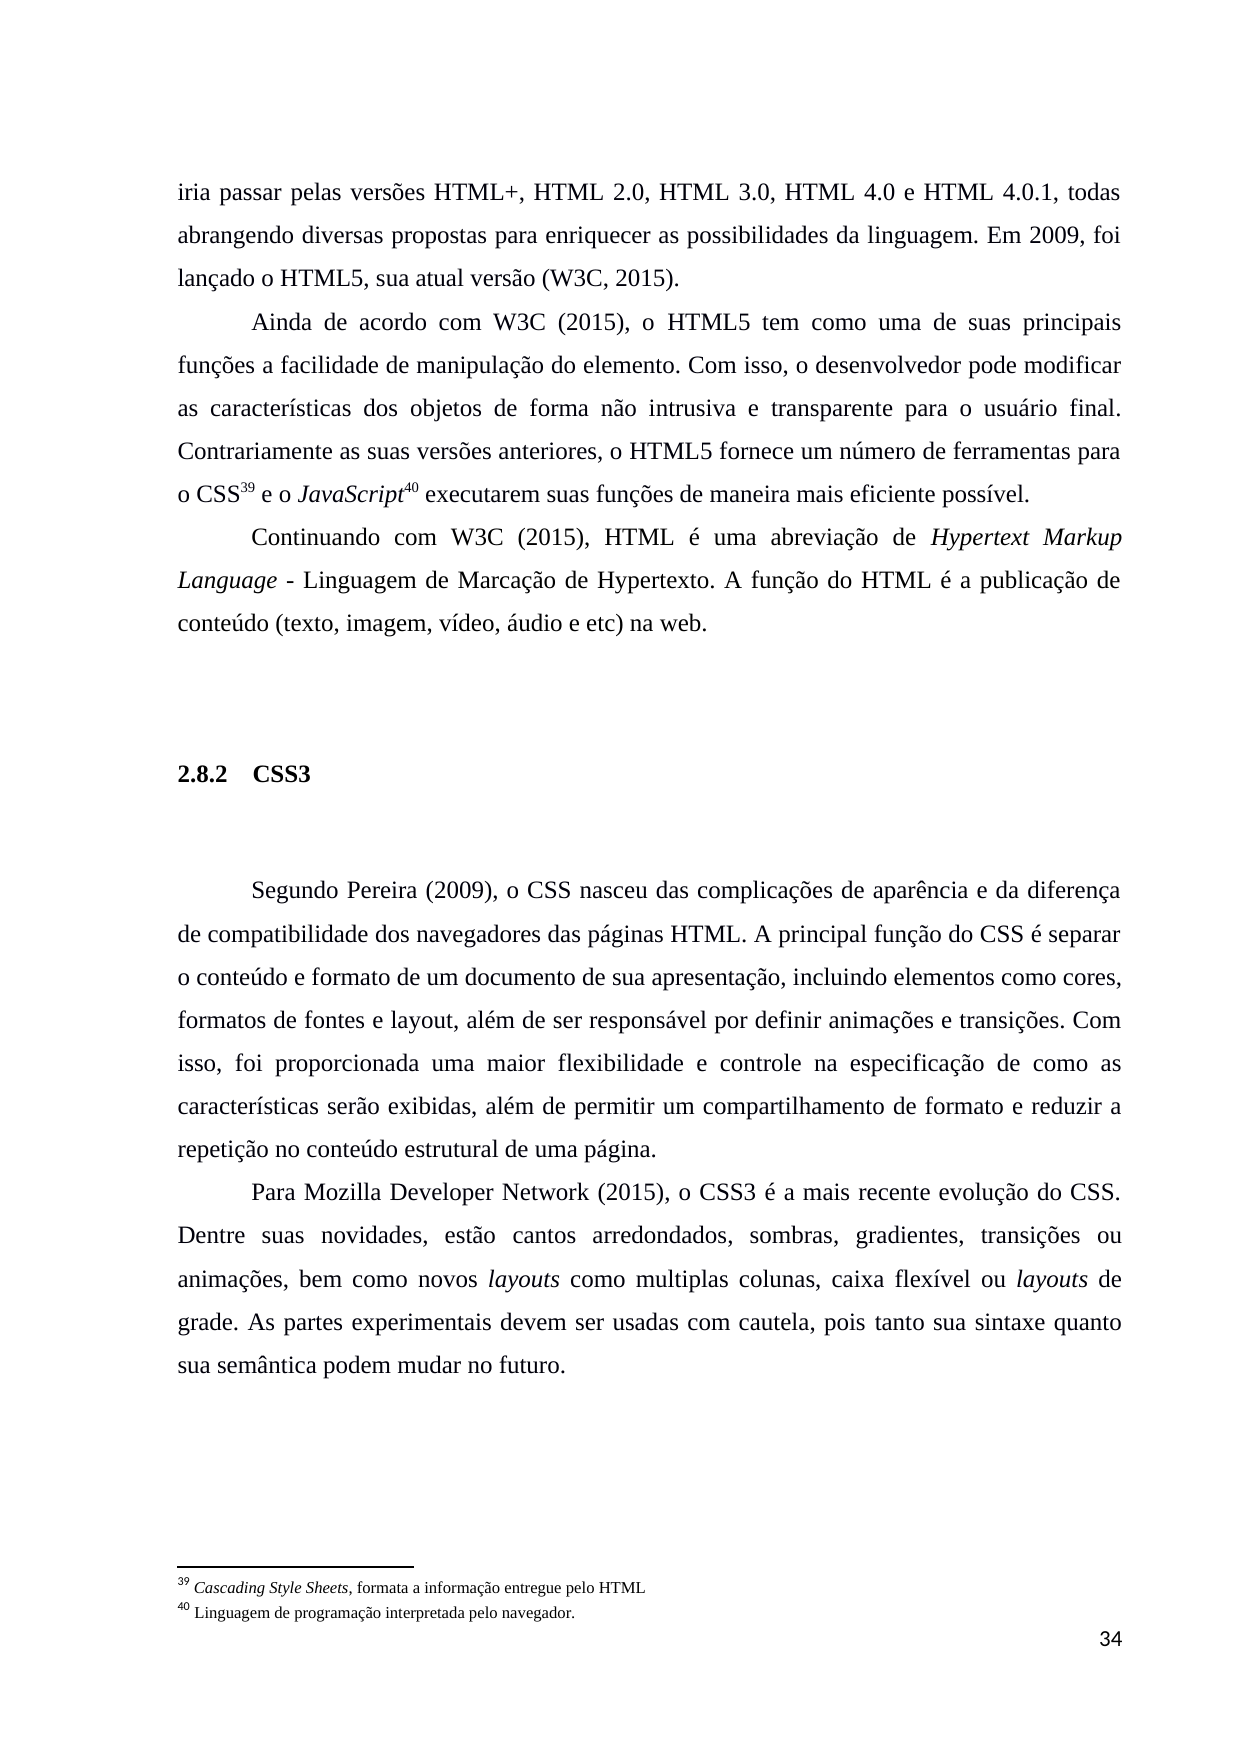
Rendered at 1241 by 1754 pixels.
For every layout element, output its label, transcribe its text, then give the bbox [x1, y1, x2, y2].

subtitle CSS3 [177, 759, 1122, 787]
text Ainda de acordo com W3C (2015), o HTML5 tem como uma de suas principais funções a facilidade de manipulação do elemento. Com isso, o desenvolvedor pode modificar as características dos objetos de forma não intrusiva e transparente para o usuário final. Contrariamente as suas versões anteriores, o HTML5 fornece um número de ferramentas para o CSS e o JavaScript executarem suas funções de maneira mais eficiente possível. [177, 307, 1122, 508]
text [177, 177, 1122, 292]
text Segundo Pereira (2009), o CSS nasceu das complicações de aparência e da diferença de compatibilidade dos navegadores das páginas HTML. A principal função do CSS é separar o conteúdo e formato de um documento de sua apresentação, incluindo elementos como cores, formatos de fontes e layout, além de ser responsável por definir animações e transições. Com isso, foi proporcionada uma maior flexibilidade e controle na especificação de como as características serão exibidas, além de permitir um compartilhamento de formato e reduzir a repetição no conteúdo estrutural de uma página. [177, 876, 1122, 1163]
text Para Mozilla Developer Network (2015), o CSS3 é a mais recente evolução do CSS. Dentre suas novidades, estão cantos arredondados, sombras, gradientes, transições ou animações, bem como novos layouts como multiplas colunas, caixa flexível ou layouts de grade. As partes experimentais devem ser usadas com cautela, pois tanto sua sintaxe quanto sua semântica podem mudar no futuro. [177, 1177, 1122, 1379]
text Continuando com W3C (2015), HTML é uma abreviação de Hypertext Markup Language - Linguagem de Marcação de Hypertexto. A função do HTML é a publicação de conteúdo (texto, imagem, vídeo, áudio e etc) na web. [177, 522, 1122, 637]
